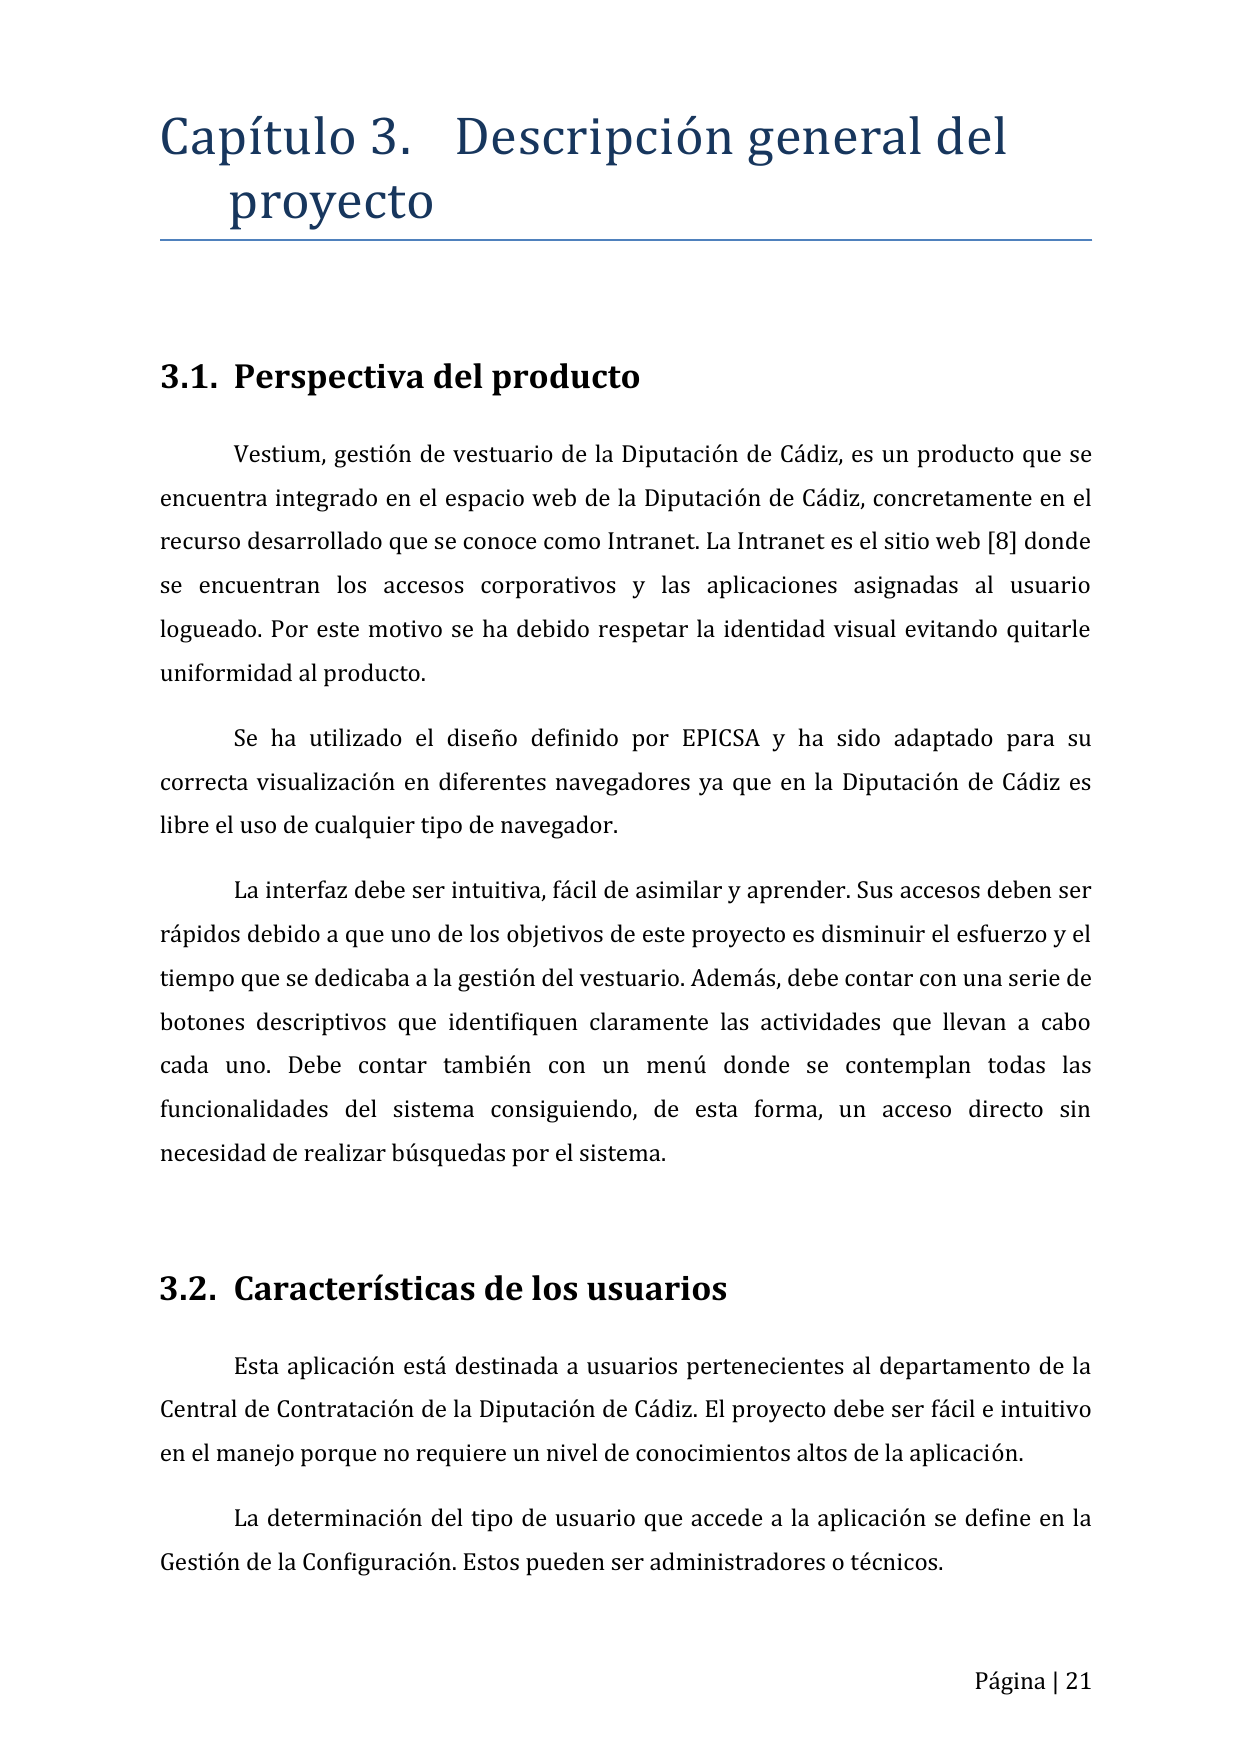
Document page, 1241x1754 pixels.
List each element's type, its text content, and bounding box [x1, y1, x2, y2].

text Esta aplicación está destinada a usuarios pertenecientes al departamento de la Central de Contratación de la Diputación de Cádiz. El proyecto debe ser fácil e intuitivo en el manejo porque no requiere un nivel de conocimientos altos de la aplicación. [159, 1350, 1092, 1467]
text Características de los usuarios [158, 1267, 1092, 1309]
text Vestium, gestión de vestuario de la Diputación de Cádiz, es un producto que se encuentra integrado en el espacio web de la Diputación de Cádiz, concretamente en el recurso desarrollado que se conoce como Intranet. La Intranet es el sitio web [8] donde se encuentran los accesos corporativos y las aplicaciones asignadas al usuario logueado. Por este motivo se ha debido respetar la identidad visual evitando quitarle uniformidad al producto. [159, 438, 1092, 687]
text La determinación del tipo de usuario que accede a la aplicación se define en la Gestión de la Configuración. Estos pueden ser administradores o técnicos. [159, 1503, 1092, 1576]
list Descripción general del proyecto [159, 103, 1092, 241]
text Se ha utilizado el diseño definido por EPICSA y ha sido adaptado para su correcta visualización en diferentes navegadores ya que en la Diputación de Cádiz es libre el uso de cualquier tipo de navegador. [159, 722, 1092, 839]
text Perspectiva del producto [159, 355, 1092, 397]
text La interfaz debe ser intuitiva, fácil de asimilar y aprender. Sus accesos deben ser rápidos debido a que uno de los objetivos de este proyecto es disminuir el esfuerzo y el tiempo que se dedicaba a la gestión del vestuario. Además, debe contar con una serie de botones descriptivos que identifiquen claramente las actividades que llevan a cabo cada uno. Debe contar también con un menú donde se contemplan todas las funcionalidades del sistema consiguiendo, de esta forma, un acceso directo sin necesidad de realizar búsquedas por el sistema. [159, 875, 1092, 1167]
